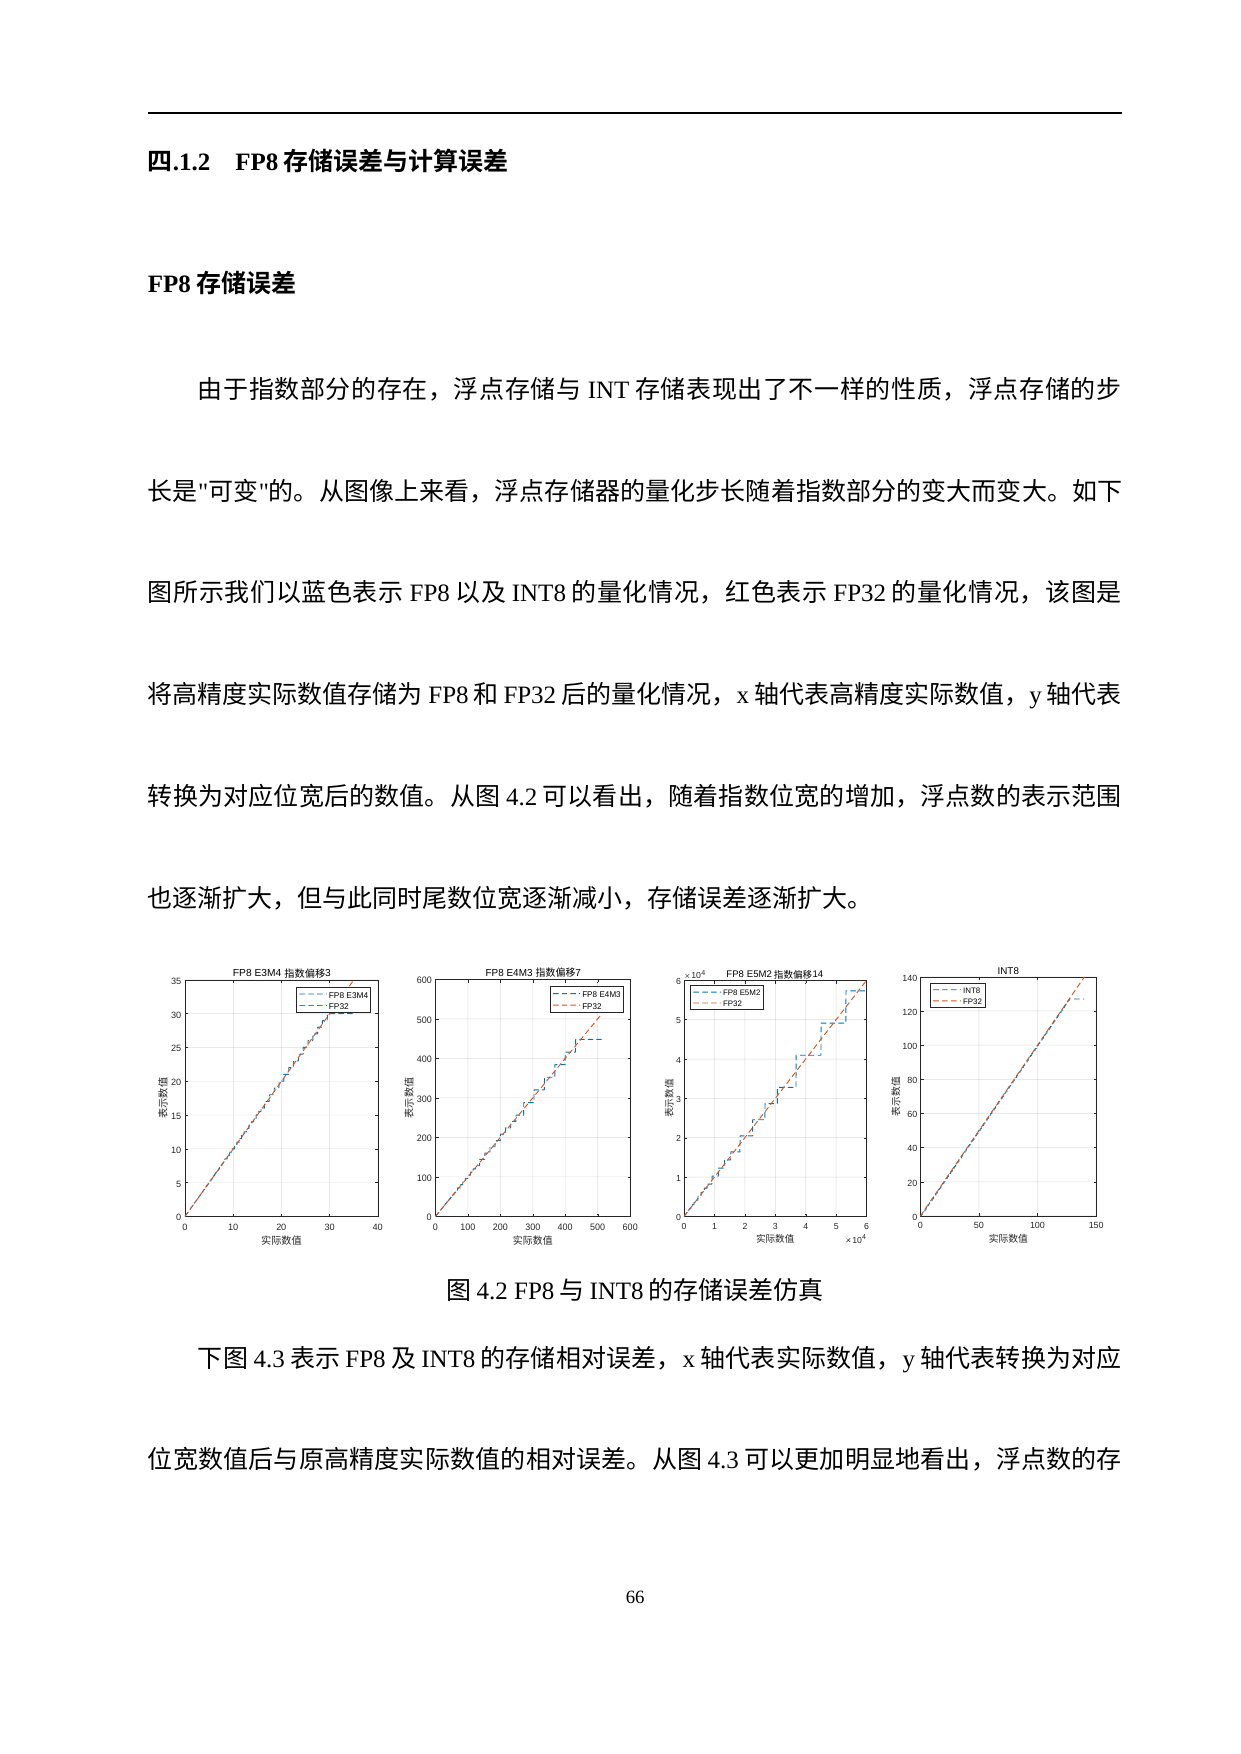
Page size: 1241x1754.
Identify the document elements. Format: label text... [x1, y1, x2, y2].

subtitle FP8存储误差 [148, 248, 1122, 316]
text 由于指数部分的存在，浮点存储与INT存储表现出了不一样的性质，浮点存储的步长是"可变"的。从图像上来看，浮点存储器的量化步长随着指数部分的变大而变大。如下图所示我们以蓝色表示FP8以及INT8的量化情况，红色表示FP32的量化情况，该图是将高精度实际数值存储为FP8和FP32后的量化情况，x轴代表高精度实际数值，y轴代表转换为对应位宽后的数值。从图4.2可以看出，随着指数位宽的增加，浮点数的表示范围也逐渐扩大，但与此同时尾数位宽逐渐减小，存储误差逐渐扩大。 [148, 353, 1122, 931]
subtitle FP8存储误差与计算误差 [148, 125, 1122, 193]
text 图4.2 FP8与INT8的存储误差仿真 [148, 1254, 1122, 1322]
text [148, 1322, 1122, 1492]
